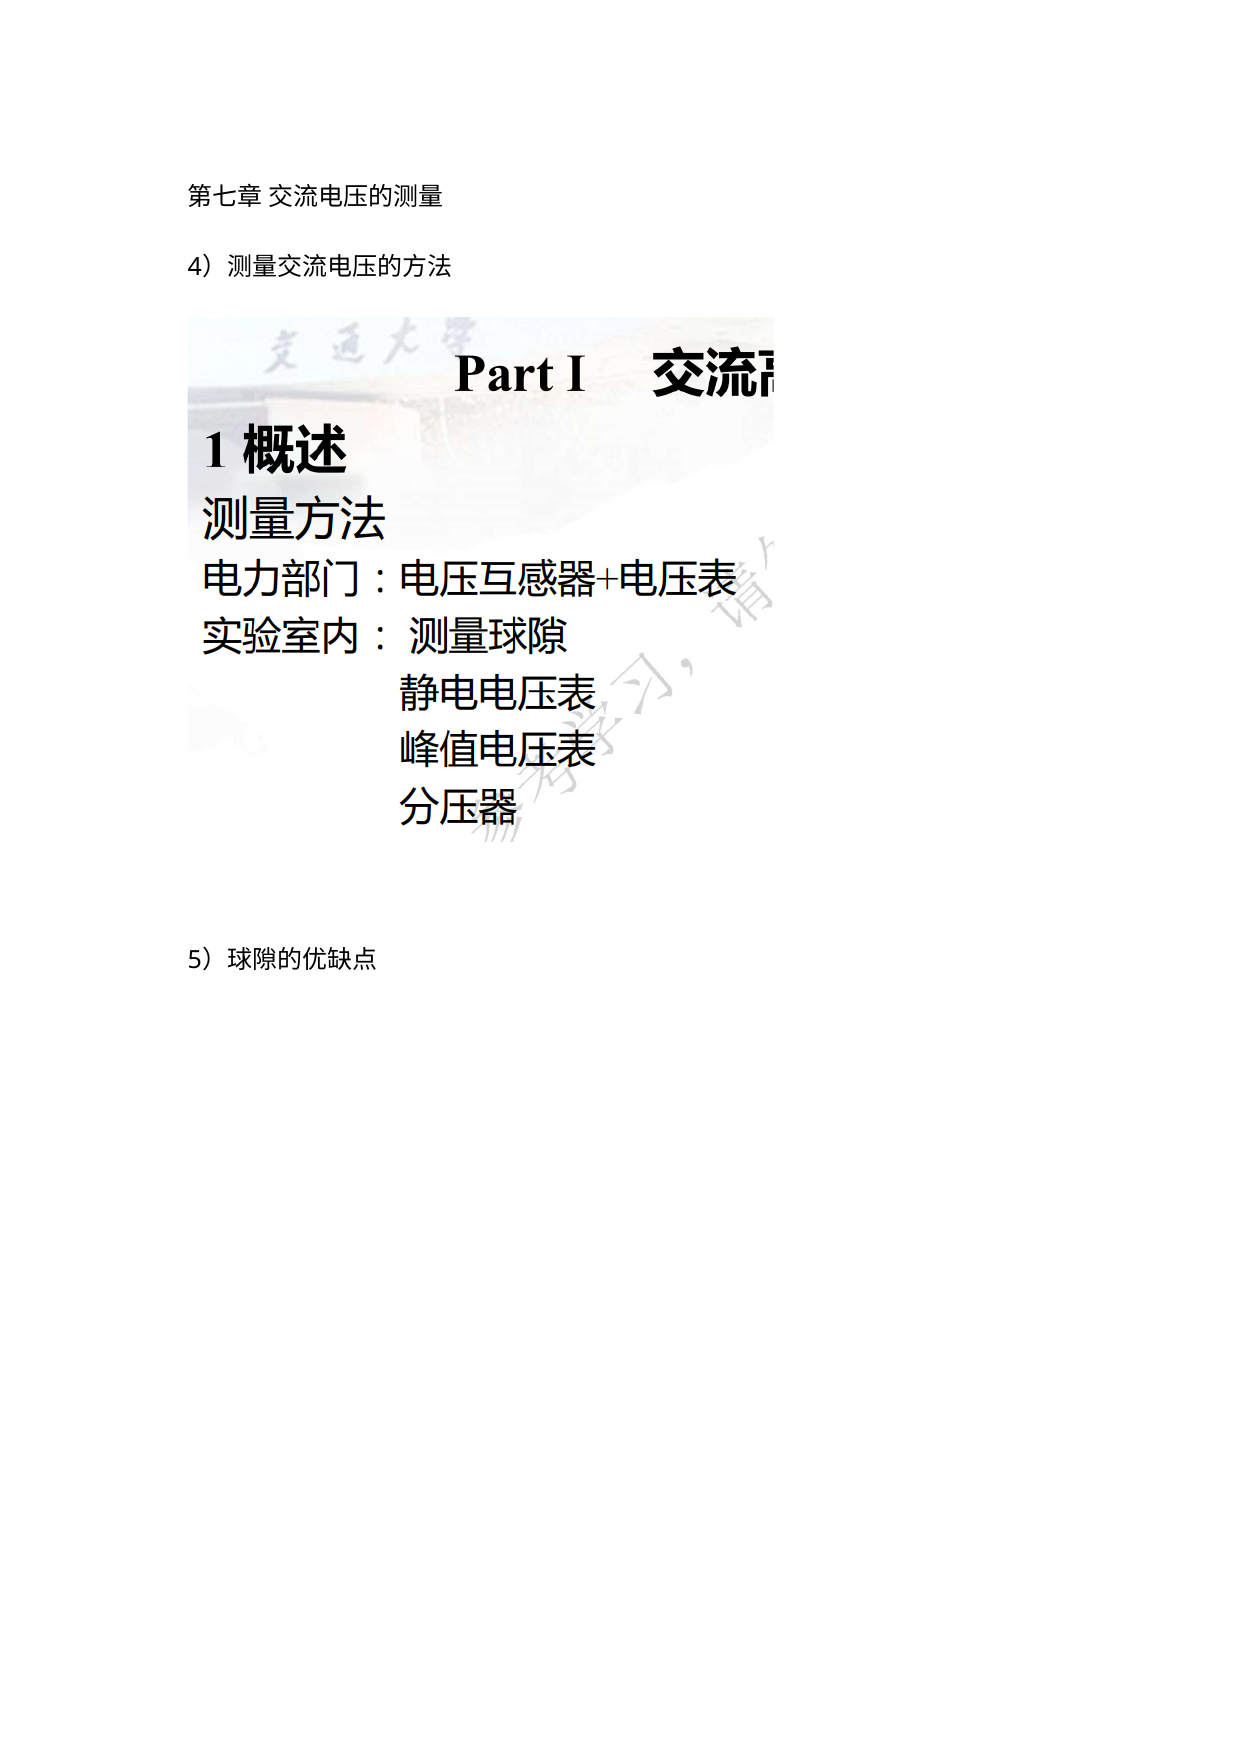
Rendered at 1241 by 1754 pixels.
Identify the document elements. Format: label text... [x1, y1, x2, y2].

picture [187, 317, 774, 842]
list 球隙的优缺点 [187, 925, 1053, 990]
list 测量交流电压的方法 [187, 232, 1053, 297]
list 交流电压的测量 [187, 162, 1053, 227]
